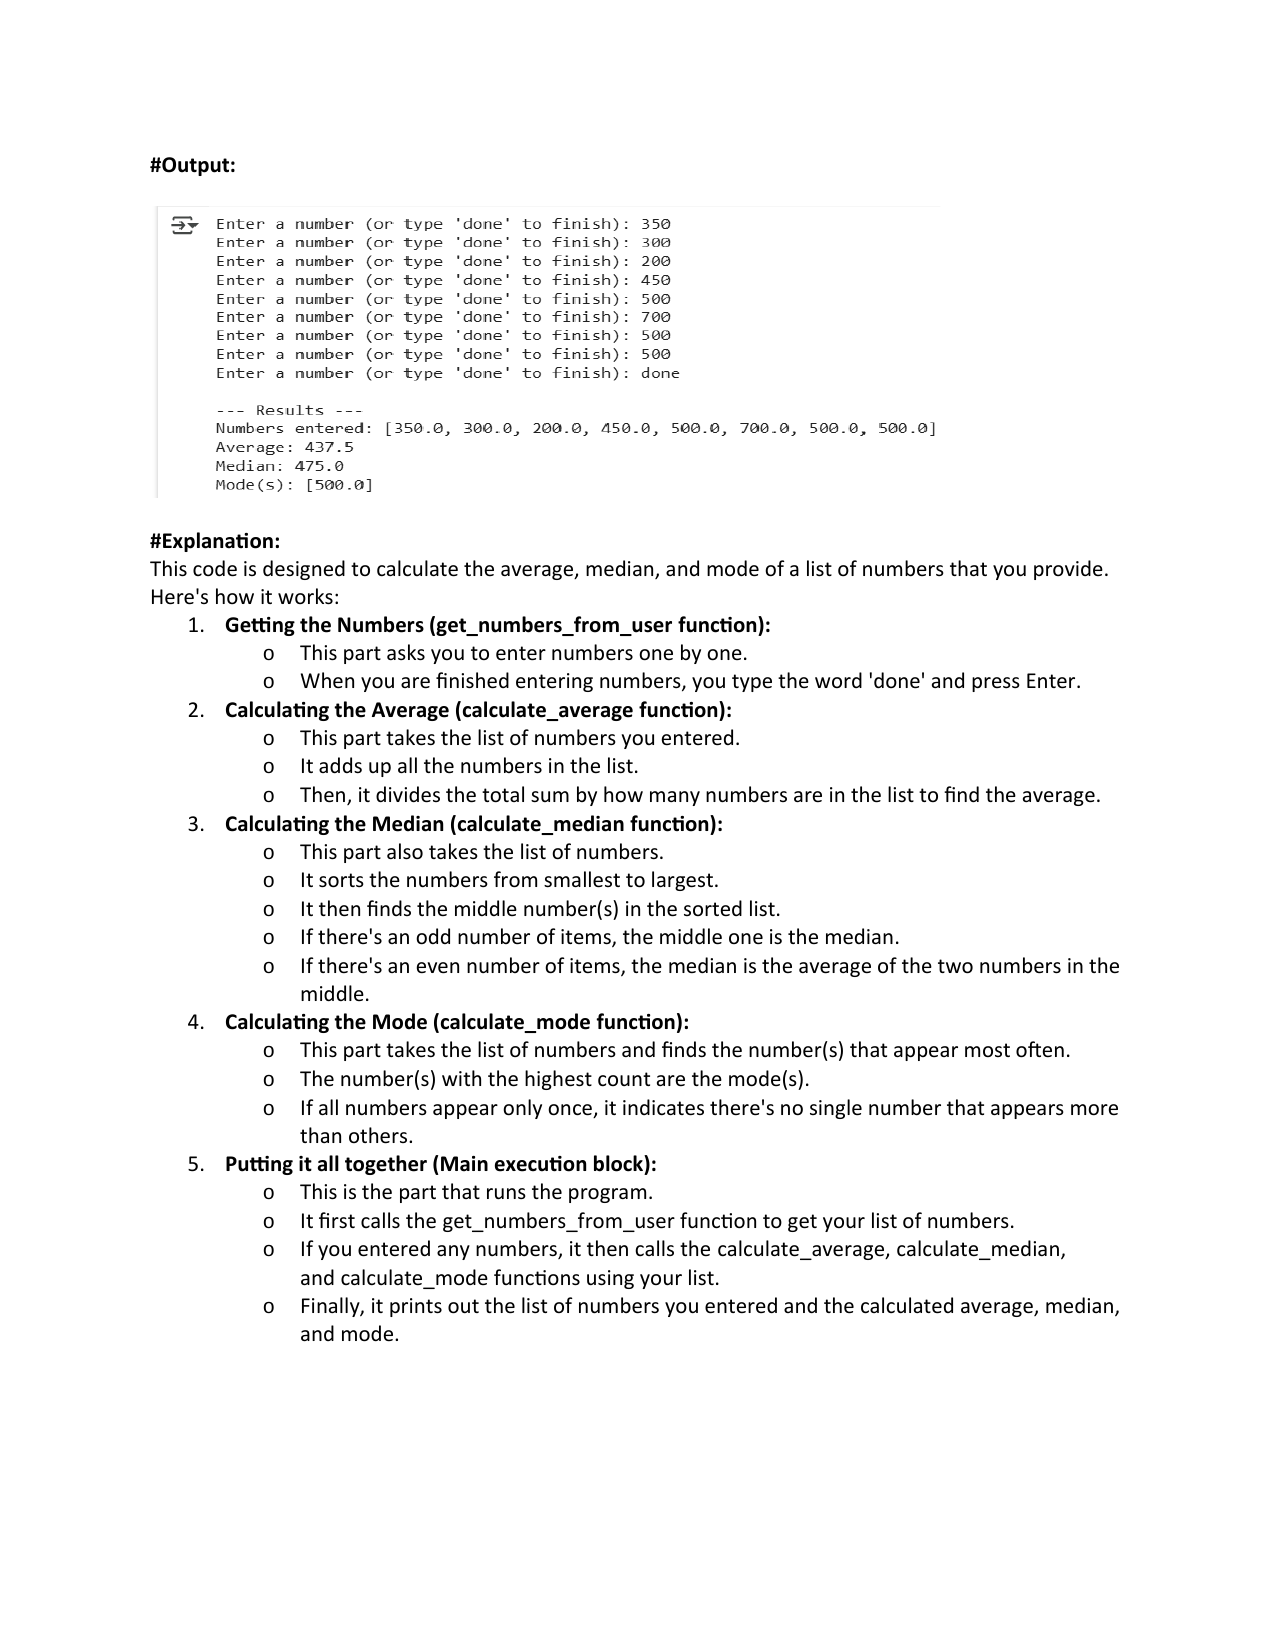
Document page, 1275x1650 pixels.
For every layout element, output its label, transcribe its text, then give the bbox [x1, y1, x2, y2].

list This part also takes the list of numbers. [262, 837, 1125, 865]
list The number(s) with the highest count are the mode(s). [262, 1064, 1125, 1093]
list Finally, it prints out the list of numbers you entered and the calculated average, median, and mode. [262, 1291, 1125, 1347]
list It first calls the get_numbers_from_user function to get your list of numbers. [262, 1206, 1125, 1234]
list This part asks you to enter numbers one by one. [262, 638, 1125, 667]
list If there's an odd number of items, the middle one is the median. [262, 922, 1125, 951]
list If all numbers appear only once, it indicates there's no single number that appears more than others. [262, 1093, 1125, 1149]
list It adds up all the numbers in the list. [262, 752, 1125, 780]
list This is the part that runs the program. [262, 1177, 1125, 1206]
list This part takes the list of numbers you entered. [262, 723, 1125, 752]
list Putting it all together (Main execution block): [187, 1149, 1125, 1177]
list If you entered any numbers, it then calls the calculate_average, calculate_median, and calculate_mode functions using your list. [262, 1234, 1125, 1291]
list Then, it divides the total sum by how many numbers are in the list to find the average. [262, 780, 1125, 809]
text #Output: [150, 150, 1125, 178]
list Calculating the Average (calculate_average function): [187, 695, 1125, 723]
list If there's an even number of items, the median is the average of the two numbers in the middle. [262, 951, 1125, 1007]
list Calculating the Mode (calculate_mode function): [187, 1007, 1125, 1036]
picture [150, 206, 941, 498]
list It then finds the middle number(s) in the sorted list. [262, 894, 1125, 922]
list It sorts the numbers from smallest to largest. [262, 865, 1125, 894]
text This code is designed to calculate the average, median, and mode of a list of numbers that you provide. Here's how it works: [150, 554, 1125, 610]
list Calculating the Median (calculate_median function): [187, 809, 1125, 837]
list When you are finished entering numbers, you type the word 'done' and press Enter. [262, 667, 1125, 695]
list Getting the Numbers (get_numbers_from_user function): [187, 610, 1125, 638]
text #Explanation: [150, 526, 1125, 554]
list This part takes the list of numbers and finds the number(s) that appear most often. [262, 1036, 1125, 1064]
